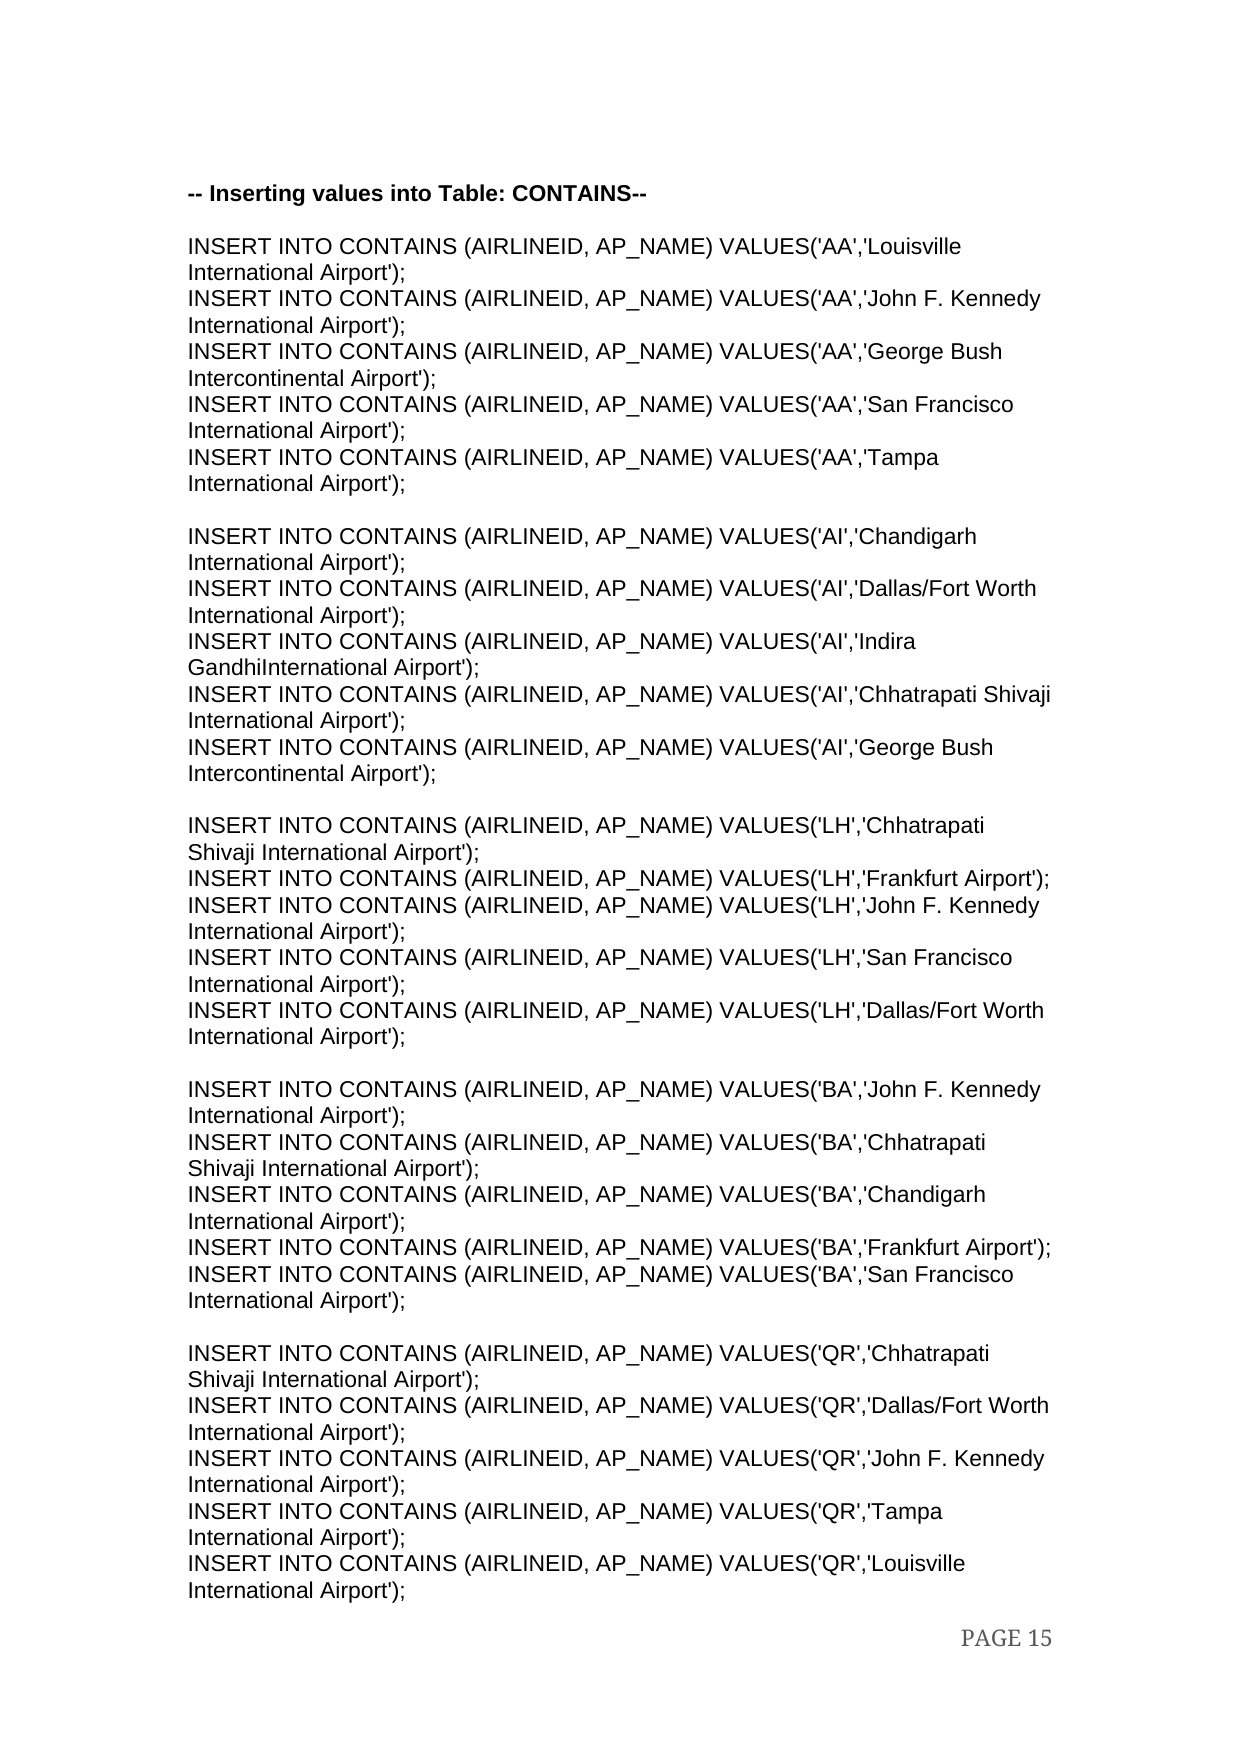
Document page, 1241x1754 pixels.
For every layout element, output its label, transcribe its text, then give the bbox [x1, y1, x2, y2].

text INSERT INTO CONTAINS (AIRLINEID, AP_NAME) VALUES('AI','Chhatrapati Shivaji International Airport'); [187, 681, 1053, 733]
text INSERT INTO CONTAINS (AIRLINEID, AP_NAME) VALUES('QR','Dallas/Fort Worth International Airport'); [187, 1392, 1053, 1445]
text INSERT INTO CONTAINS (AIRLINEID, AP_NAME) VALUES('QR','Louisville International Airport'); [187, 1550, 1053, 1603]
text INSERT INTO CONTAINS (AIRLINEID, AP_NAME) VALUES('BA','John F. Kennedy International Airport'); [187, 1076, 1053, 1129]
text INSERT INTO CONTAINS (AIRLINEID, AP_NAME) VALUES('AA','George Bush Intercontinental Airport'); [187, 338, 1053, 391]
text INSERT INTO CONTAINS (AIRLINEID, AP_NAME) VALUES('LH','Chhatrapati Shivaji International Airport'); [187, 812, 1053, 865]
text INSERT INTO CONTAINS (AIRLINEID, AP_NAME) VALUES('QR','John F. Kennedy International Airport'); [187, 1445, 1053, 1498]
text INSERT INTO CONTAINS (AIRLINEID, AP_NAME) VALUES('LH','San Francisco International Airport'); [187, 944, 1053, 997]
text INSERT INTO CONTAINS (AIRLINEID, AP_NAME) VALUES('AI','Indira GandhiInternational Airport'); [187, 628, 1053, 681]
text INSERT INTO CONTAINS (AIRLINEID, AP_NAME) VALUES('BA','Chandigarh International Airport'); [187, 1181, 1053, 1234]
text INSERT INTO CONTAINS (AIRLINEID, AP_NAME) VALUES('AI','Dallas/Fort Worth International Airport'); [187, 575, 1053, 628]
text -- Inserting values into Table: CONTAINS-- [187, 180, 1053, 206]
text INSERT INTO CONTAINS (AIRLINEID, AP_NAME) VALUES('LH','John F. Kennedy International Airport'); [187, 892, 1053, 944]
text INSERT INTO CONTAINS (AIRLINEID, AP_NAME) VALUES('QR','Chhatrapati Shivaji International Airport'); [187, 1339, 1053, 1392]
text INSERT INTO CONTAINS (AIRLINEID, AP_NAME) VALUES('BA','Chhatrapati Shivaji International Airport'); [187, 1129, 1053, 1181]
text INSERT INTO CONTAINS (AIRLINEID, AP_NAME) VALUES('AA','San Francisco International Airport'); [187, 391, 1053, 443]
text INSERT INTO CONTAINS (AIRLINEID, AP_NAME) VALUES('LH','Frankfurt Airport'); [187, 865, 1053, 892]
text INSERT INTO CONTAINS (AIRLINEID, AP_NAME) VALUES('LH','Dallas/Fort Worth International Airport'); [187, 997, 1053, 1050]
text INSERT INTO CONTAINS (AIRLINEID, AP_NAME) VALUES('AI','Chandigarh International Airport'); [187, 523, 1053, 575]
text INSERT INTO CONTAINS (AIRLINEID, AP_NAME) VALUES('AA','Louisville International Airport'); [187, 233, 1053, 285]
text INSERT INTO CONTAINS (AIRLINEID, AP_NAME) VALUES('QR','Tampa International Airport'); [187, 1498, 1053, 1550]
text INSERT INTO CONTAINS (AIRLINEID, AP_NAME) VALUES('AI','George Bush Intercontinental Airport'); [187, 733, 1053, 786]
text INSERT INTO CONTAINS (AIRLINEID, AP_NAME) VALUES('BA','Frankfurt Airport'); [187, 1234, 1053, 1261]
text INSERT INTO CONTAINS (AIRLINEID, AP_NAME) VALUES('AA','Tampa International Airport'); [187, 443, 1053, 496]
text INSERT INTO CONTAINS (AIRLINEID, AP_NAME) VALUES('AA','John F. Kennedy International Airport'); [187, 285, 1053, 338]
text INSERT INTO CONTAINS (AIRLINEID, AP_NAME) VALUES('BA','San Francisco International Airport'); [187, 1261, 1053, 1313]
